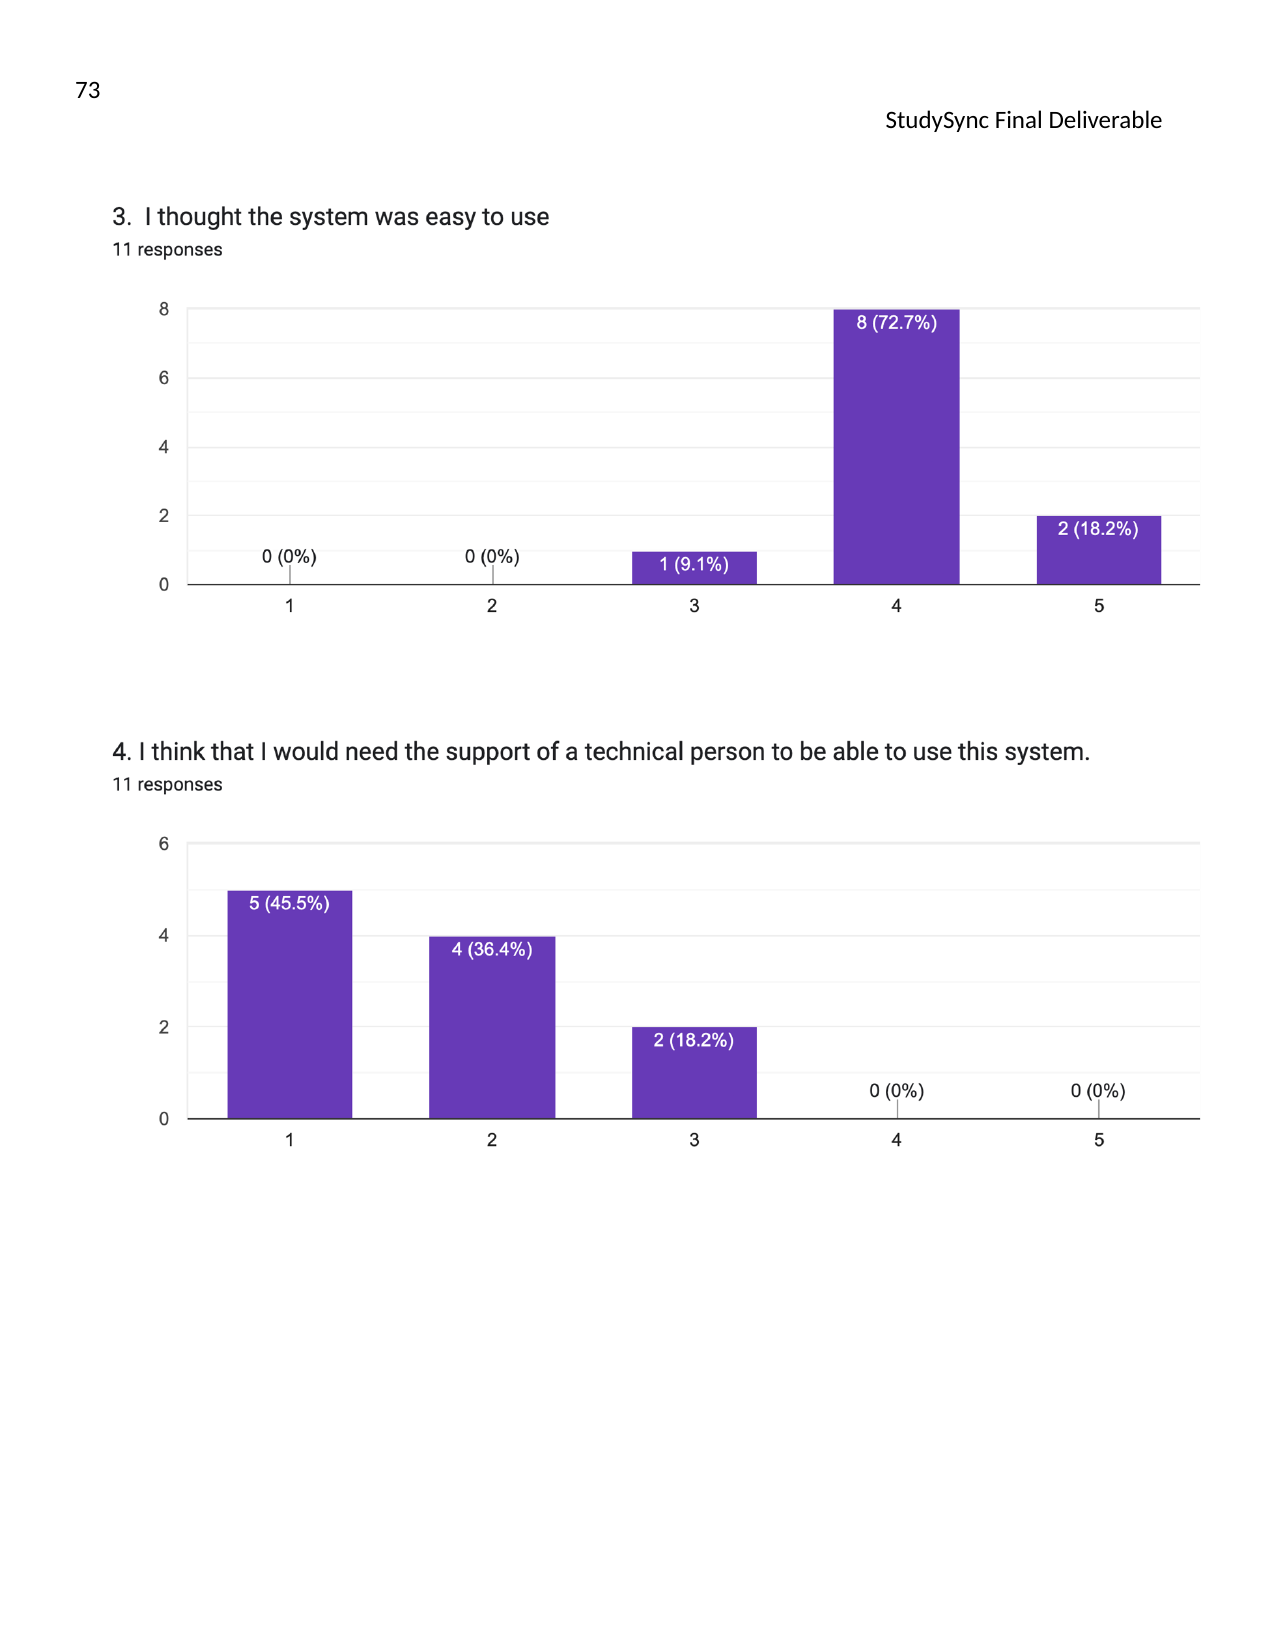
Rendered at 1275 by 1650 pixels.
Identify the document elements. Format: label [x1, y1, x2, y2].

picture [75, 163, 1200, 1233]
